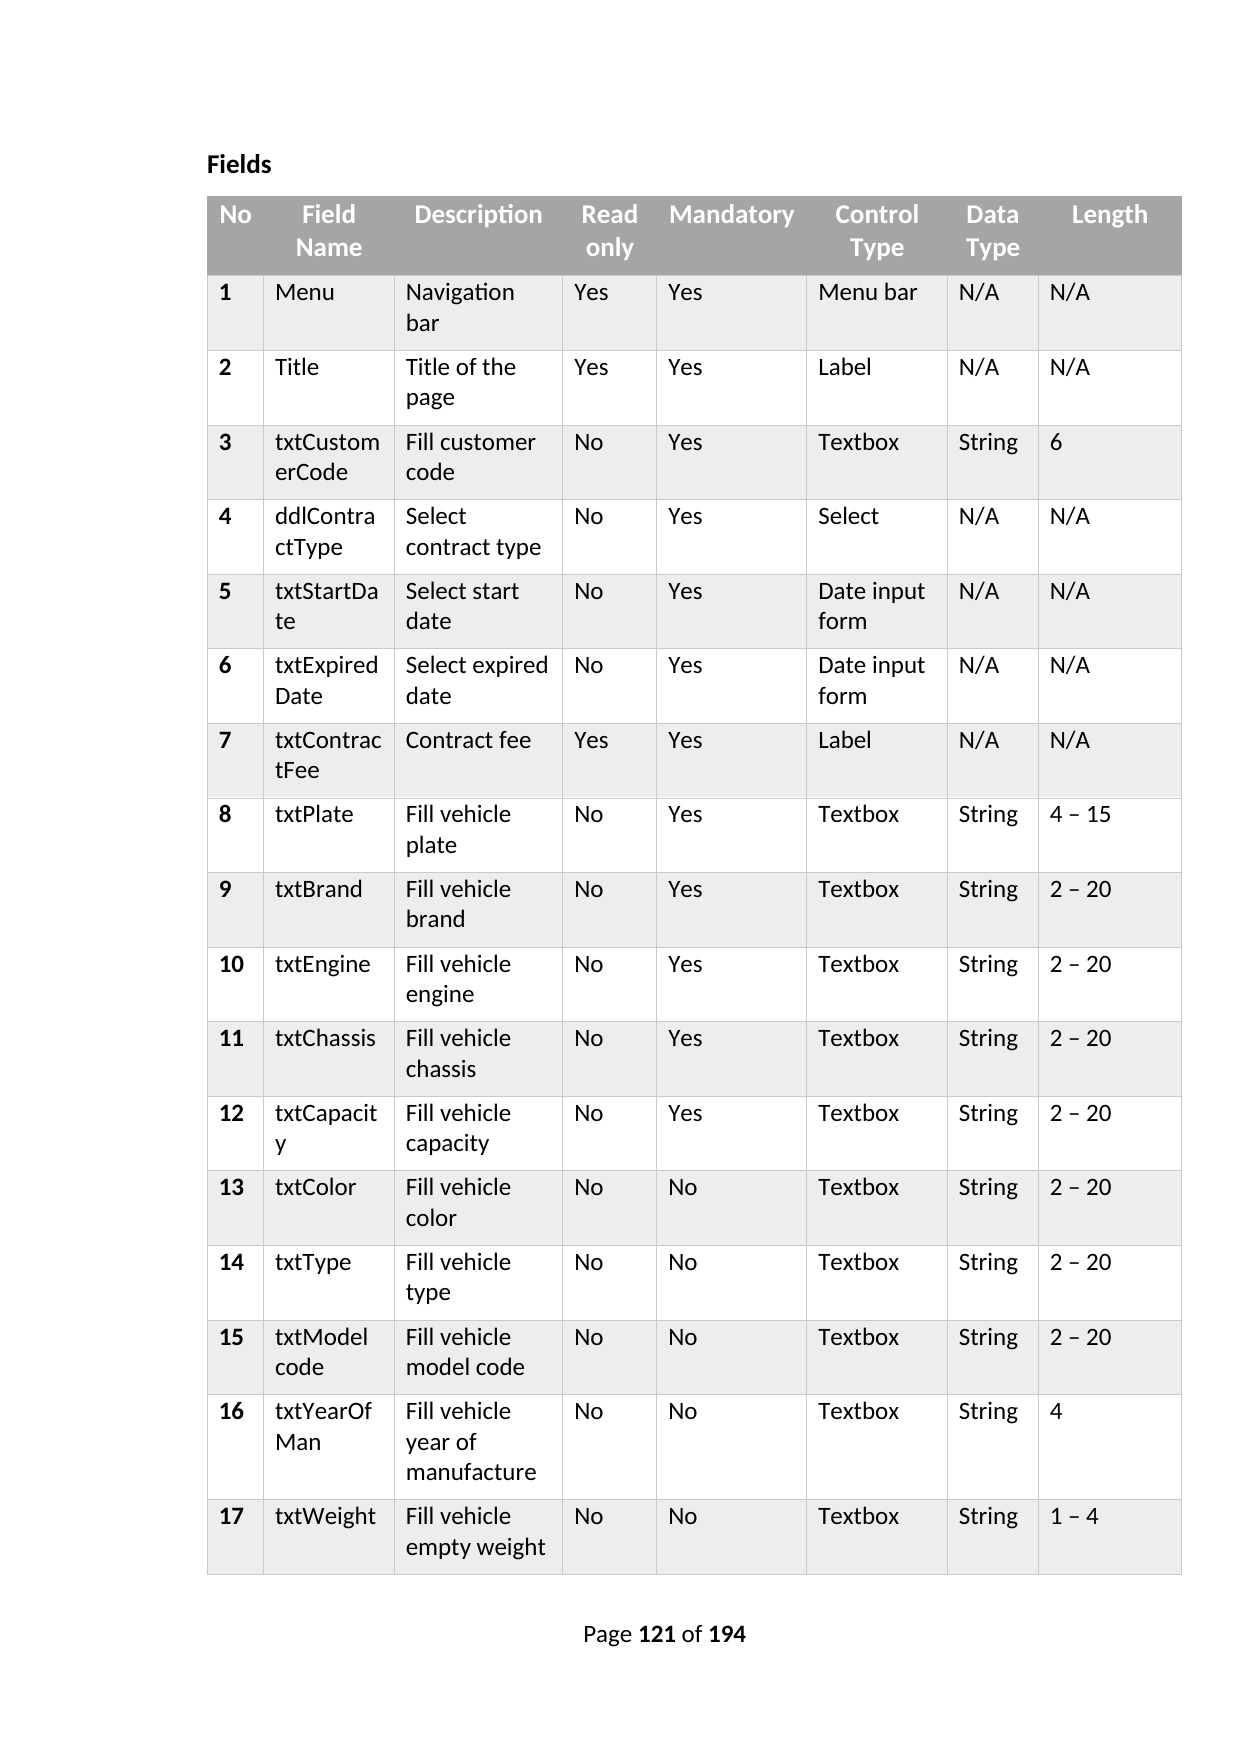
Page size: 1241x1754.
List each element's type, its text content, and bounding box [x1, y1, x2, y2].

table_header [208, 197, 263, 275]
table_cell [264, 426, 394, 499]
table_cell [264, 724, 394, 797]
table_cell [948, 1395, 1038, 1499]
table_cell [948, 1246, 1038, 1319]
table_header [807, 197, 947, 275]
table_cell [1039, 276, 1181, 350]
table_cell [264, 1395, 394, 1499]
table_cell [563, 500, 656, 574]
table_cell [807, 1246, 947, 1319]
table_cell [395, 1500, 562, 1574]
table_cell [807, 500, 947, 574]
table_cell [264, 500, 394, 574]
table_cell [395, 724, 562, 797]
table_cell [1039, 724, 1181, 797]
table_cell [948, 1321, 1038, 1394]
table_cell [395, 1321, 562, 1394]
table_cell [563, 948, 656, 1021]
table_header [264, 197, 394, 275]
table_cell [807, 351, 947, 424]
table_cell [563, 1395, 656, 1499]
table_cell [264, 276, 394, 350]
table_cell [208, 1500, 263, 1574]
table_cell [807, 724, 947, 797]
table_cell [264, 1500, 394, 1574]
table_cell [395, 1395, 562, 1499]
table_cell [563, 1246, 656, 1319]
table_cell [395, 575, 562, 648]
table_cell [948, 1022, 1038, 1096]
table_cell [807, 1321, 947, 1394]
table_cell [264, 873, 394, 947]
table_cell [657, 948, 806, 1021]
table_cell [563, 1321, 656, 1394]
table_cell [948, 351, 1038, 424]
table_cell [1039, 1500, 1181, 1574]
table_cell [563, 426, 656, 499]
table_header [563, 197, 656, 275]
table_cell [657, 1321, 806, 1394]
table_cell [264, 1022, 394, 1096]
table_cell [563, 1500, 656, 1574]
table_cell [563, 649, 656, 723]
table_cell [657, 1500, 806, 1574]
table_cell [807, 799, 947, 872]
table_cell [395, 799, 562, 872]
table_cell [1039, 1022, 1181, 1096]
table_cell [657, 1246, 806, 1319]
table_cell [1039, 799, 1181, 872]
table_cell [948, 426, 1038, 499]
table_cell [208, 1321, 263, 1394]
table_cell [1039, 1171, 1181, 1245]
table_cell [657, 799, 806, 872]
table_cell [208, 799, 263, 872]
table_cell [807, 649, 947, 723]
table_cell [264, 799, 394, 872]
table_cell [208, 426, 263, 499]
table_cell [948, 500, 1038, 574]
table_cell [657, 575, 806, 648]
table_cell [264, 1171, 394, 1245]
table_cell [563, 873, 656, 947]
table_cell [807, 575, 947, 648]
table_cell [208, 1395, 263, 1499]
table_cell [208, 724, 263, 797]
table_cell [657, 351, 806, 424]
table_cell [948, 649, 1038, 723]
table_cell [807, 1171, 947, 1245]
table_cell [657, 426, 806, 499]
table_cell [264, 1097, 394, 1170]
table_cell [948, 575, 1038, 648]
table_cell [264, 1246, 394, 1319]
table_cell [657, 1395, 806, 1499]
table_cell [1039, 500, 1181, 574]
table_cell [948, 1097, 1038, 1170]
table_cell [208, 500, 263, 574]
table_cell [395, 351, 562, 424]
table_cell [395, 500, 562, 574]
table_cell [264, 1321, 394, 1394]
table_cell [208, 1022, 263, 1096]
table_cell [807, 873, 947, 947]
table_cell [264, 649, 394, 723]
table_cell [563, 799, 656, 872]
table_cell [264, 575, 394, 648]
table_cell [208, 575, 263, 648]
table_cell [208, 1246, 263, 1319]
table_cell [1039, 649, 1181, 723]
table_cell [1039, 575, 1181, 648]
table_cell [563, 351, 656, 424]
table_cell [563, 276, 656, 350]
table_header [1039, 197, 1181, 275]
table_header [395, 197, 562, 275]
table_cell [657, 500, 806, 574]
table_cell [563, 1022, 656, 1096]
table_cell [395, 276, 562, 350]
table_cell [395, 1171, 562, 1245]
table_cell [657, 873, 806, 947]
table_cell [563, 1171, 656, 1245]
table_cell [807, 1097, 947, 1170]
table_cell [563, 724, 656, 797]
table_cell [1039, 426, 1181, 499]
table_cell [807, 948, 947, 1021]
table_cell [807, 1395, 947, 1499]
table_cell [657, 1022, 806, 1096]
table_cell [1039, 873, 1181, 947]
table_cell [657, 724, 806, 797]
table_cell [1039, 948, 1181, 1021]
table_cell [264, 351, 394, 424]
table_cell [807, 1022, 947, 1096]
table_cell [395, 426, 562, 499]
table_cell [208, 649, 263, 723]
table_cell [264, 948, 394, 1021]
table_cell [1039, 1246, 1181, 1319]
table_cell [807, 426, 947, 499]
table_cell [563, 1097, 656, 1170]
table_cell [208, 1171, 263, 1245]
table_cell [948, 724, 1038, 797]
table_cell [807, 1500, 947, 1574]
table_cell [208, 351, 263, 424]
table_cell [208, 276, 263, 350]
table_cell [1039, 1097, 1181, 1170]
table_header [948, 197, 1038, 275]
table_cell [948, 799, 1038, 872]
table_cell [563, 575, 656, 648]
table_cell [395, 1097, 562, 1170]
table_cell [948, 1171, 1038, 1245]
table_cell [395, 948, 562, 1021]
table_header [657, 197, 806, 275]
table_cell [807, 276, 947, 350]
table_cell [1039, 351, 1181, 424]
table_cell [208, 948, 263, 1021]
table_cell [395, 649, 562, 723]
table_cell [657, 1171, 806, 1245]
text Fields [207, 148, 1122, 181]
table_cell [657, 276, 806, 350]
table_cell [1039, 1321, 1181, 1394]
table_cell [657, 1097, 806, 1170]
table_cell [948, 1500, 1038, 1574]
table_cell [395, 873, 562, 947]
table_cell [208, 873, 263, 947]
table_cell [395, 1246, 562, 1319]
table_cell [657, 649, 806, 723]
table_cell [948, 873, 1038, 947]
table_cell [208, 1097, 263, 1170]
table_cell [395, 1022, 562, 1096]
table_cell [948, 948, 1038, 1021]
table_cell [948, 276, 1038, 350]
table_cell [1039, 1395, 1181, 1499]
